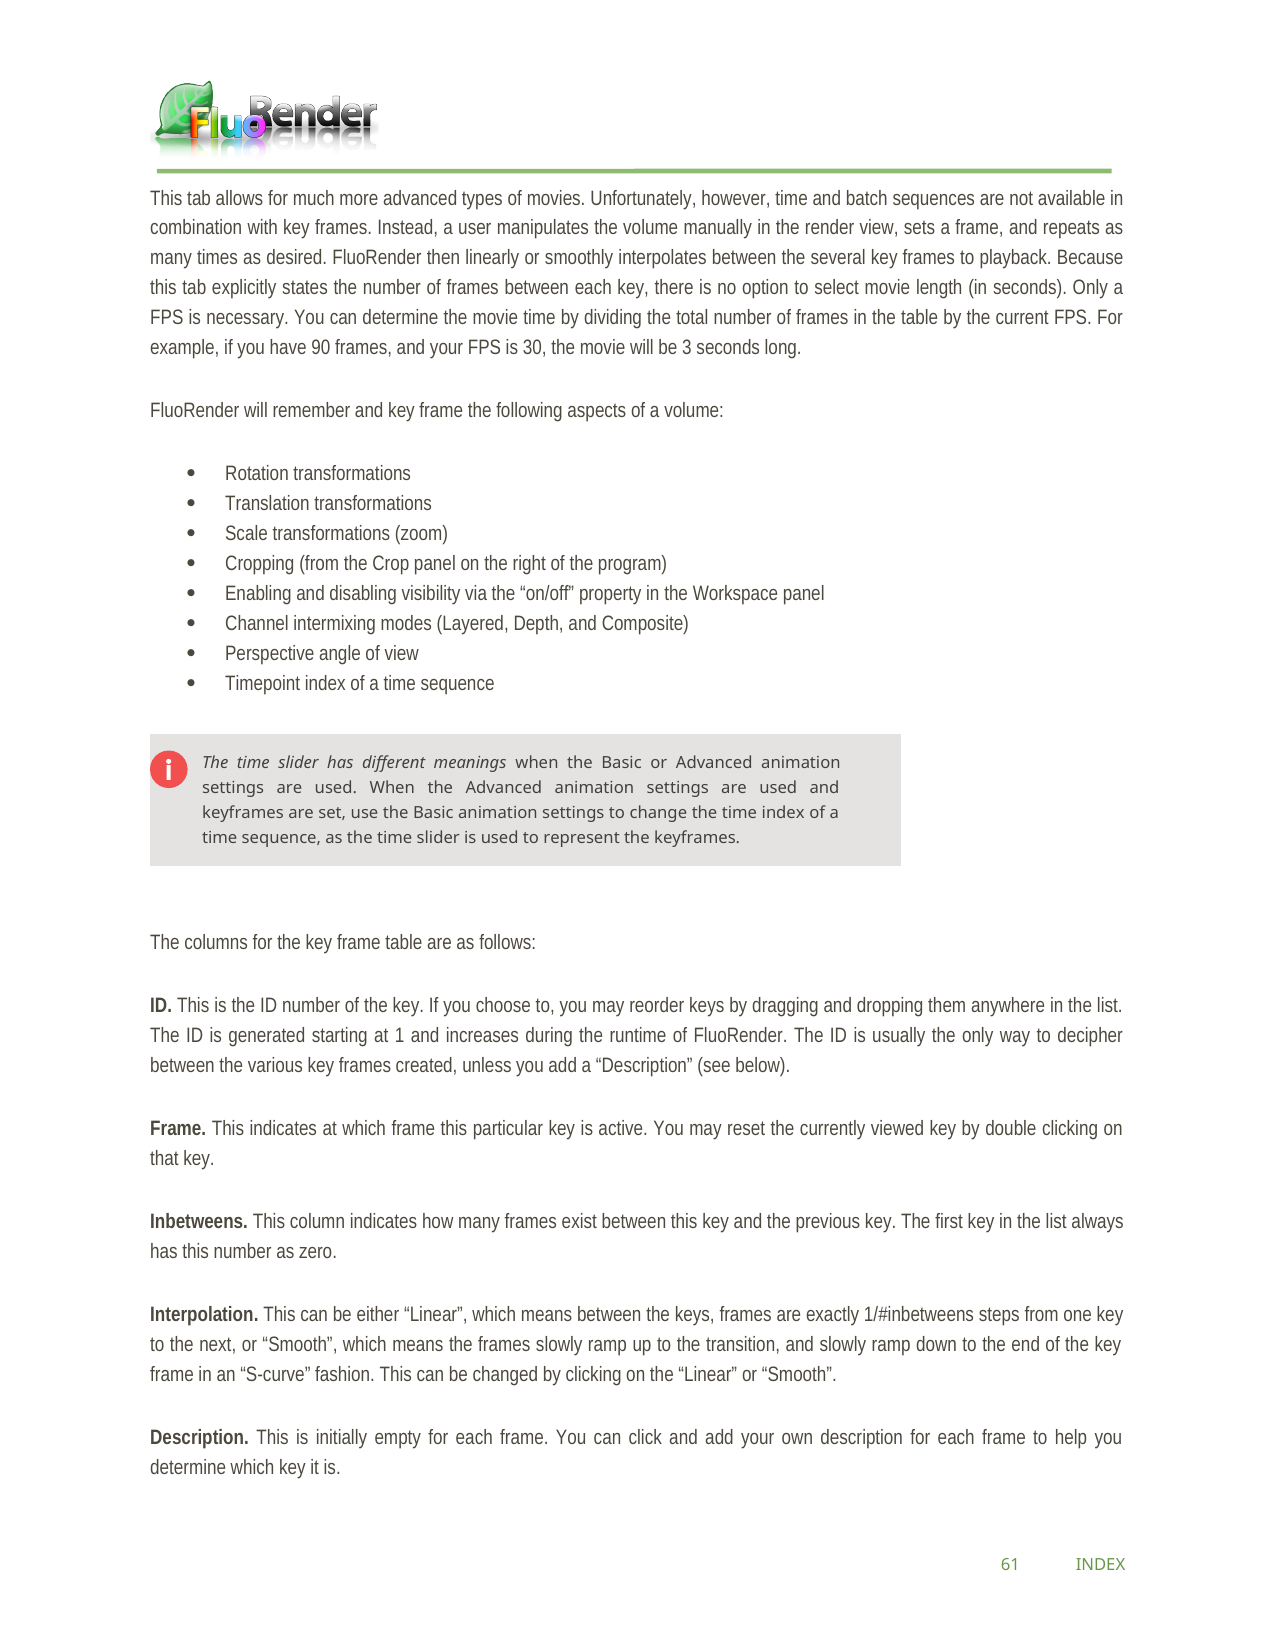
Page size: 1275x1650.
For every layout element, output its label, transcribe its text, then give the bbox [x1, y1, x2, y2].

text Description. This is initially empty for each frame. You can click and add your own description for each frame to help you determine which key it is. [150, 1425, 1125, 1479]
text Interpolation. This can be either “Linear”, which means between the keys, frames are exactly 1/#inbetweens steps from one key to the next, or “Smooth”, which means the frames slowly ramp up to the transition, and slowly ramp down to the end of the key frame in an “S-curve” fashion. This can be changed by clicking on the “Linear” or “Smooth”. [150, 1302, 1125, 1386]
list Enabling and disabling visibility via the “on/off” property in the Workspace panel [187, 581, 1125, 605]
text ID. This is the ID number of the key. If you choose to, you may reorder keys by dragging and dropping them anywhere in the list. The ID is generated starting at 1 and increases during the runtime of FluoRender. The ID is usually the only way to decipher between the various key frames created, unless you add a “Description” (see below). [150, 993, 1125, 1077]
text FluoRender will remember and key frame the following aspects of a volume: [150, 398, 1125, 422]
list Channel intermixing modes (Layered, Depth, and Composite) [187, 611, 1125, 635]
text This tab allows for much more advanced types of movies. Unfortunately, however, time and batch sequences are not available in combination with key frames. Instead, a user manipulates the volume manually in the render view, sets a frame, and repeats as many times as desired. FluoRender then linearly or smoothly interpolates between the several key frames to playback. Because this tab explicitly states the number of frames between each key, there is no option to select movie length (in seconds). Only a FPS is necessary. You can determine the movie time by dividing the total number of frames in the table by the current FPS. For example, if you have 90 frames, and your FPS is 30, the movie will be 3 seconds long. [150, 185, 1125, 359]
list Timepoint index of a time sequence [187, 671, 1125, 694]
list Translation transformations [187, 491, 1125, 515]
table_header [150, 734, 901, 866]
text Inbetweens. This column indicates how many frames exist between this key and the previous key. The first key in the list always has this number as zero. [150, 1209, 1125, 1263]
text Frame. This indicates at which frame this particular key is active. You may reset the currently viewed key by double clicking on that key. [150, 1116, 1125, 1170]
picture [150, 75, 379, 162]
text The columns for the key frame table are as follows: [150, 930, 1125, 954]
list Cropping (from the Crop panel on the right of the program) [187, 551, 1125, 575]
list Perspective angle of view [187, 641, 1125, 665]
list Scale transformations (zoom) [187, 521, 1125, 545]
list Rotation transformations [187, 461, 1125, 485]
